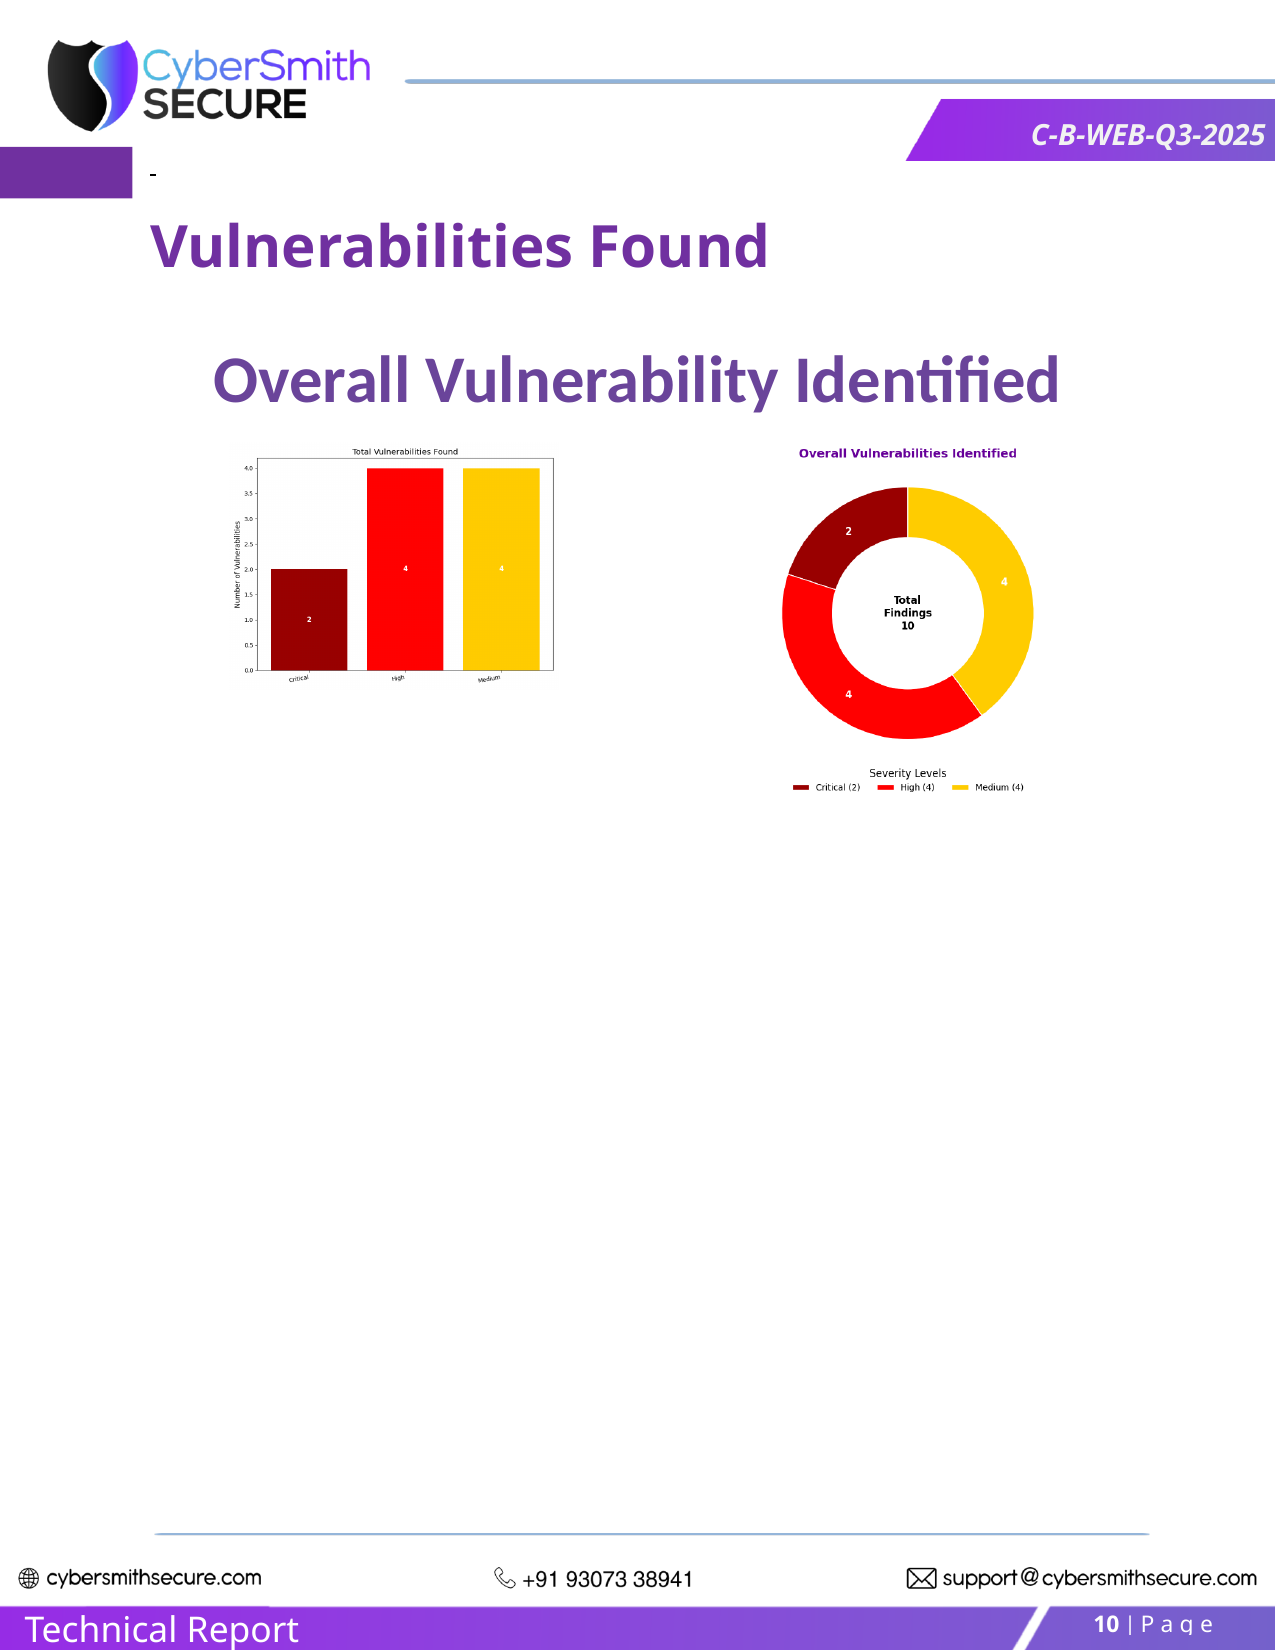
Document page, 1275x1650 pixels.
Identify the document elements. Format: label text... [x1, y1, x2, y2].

text Overall Vulnerability Identified [150, 338, 1125, 419]
subtitle Vulnerabilities Found [150, 205, 1125, 285]
picture [234, 1625, 245, 1640]
table_header [150, 443, 637, 819]
picture [667, 442, 1125, 801]
table_header [638, 443, 1125, 819]
picture [47, 40, 1275, 161]
picture [228, 442, 559, 690]
picture [0, 1533, 1275, 1650]
